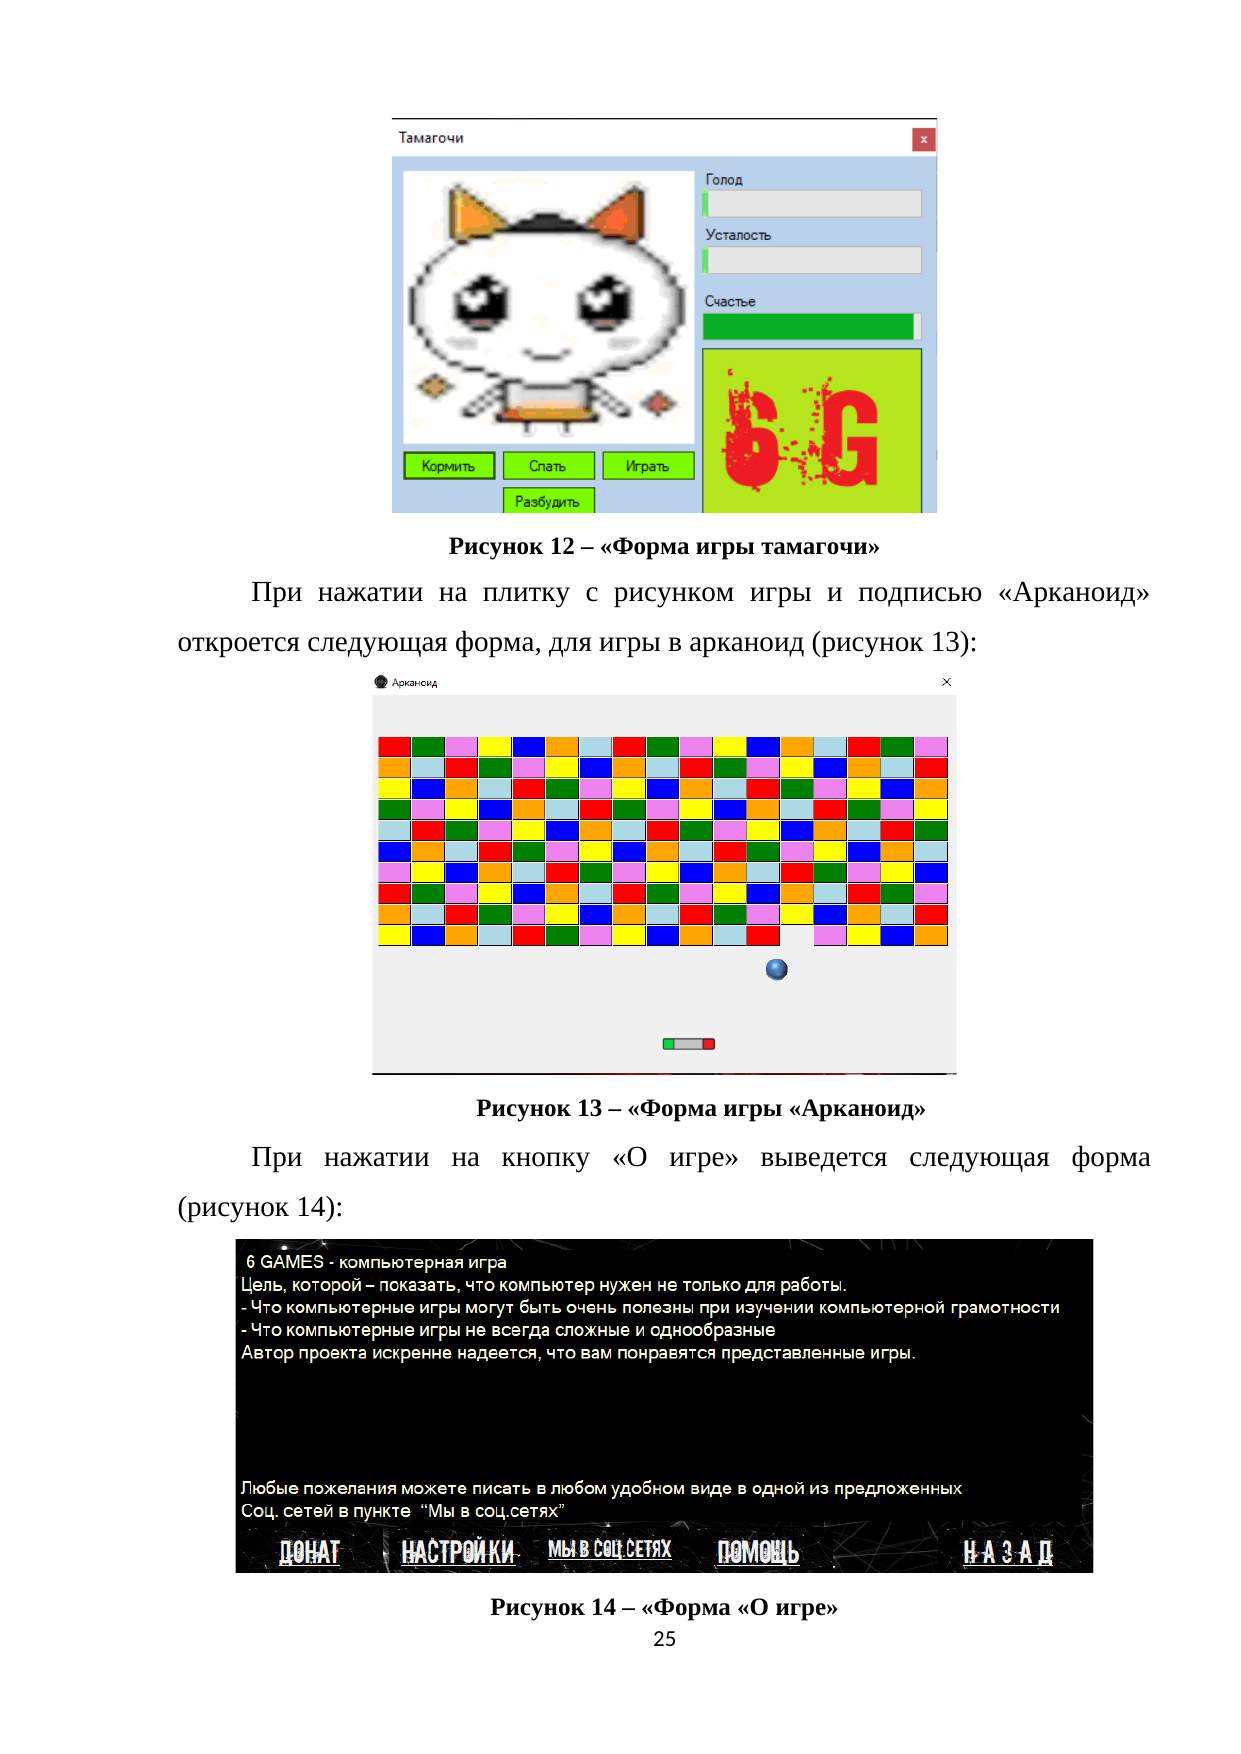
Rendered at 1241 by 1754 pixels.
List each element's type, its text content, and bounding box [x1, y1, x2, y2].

picture [235, 1239, 1094, 1573]
picture [391, 118, 938, 513]
text При нажатии на плитку с рисунком игры и подписью «Арканоид» откроется следующая форма, для игры в арканоид (рисунок 13): [177, 574, 1152, 658]
text Рисунок 13 – «Форма игры «Арканоид» [177, 1093, 1152, 1122]
picture [372, 674, 957, 1075]
text Рисунок 14 – «Форма «О игре» [177, 1592, 1152, 1620]
text Рисунок 12 – «Форма игры тамагочи» [177, 531, 1152, 560]
text При нажатии на кнопку «О игре» выведется следующая форма (рисунок 14): [177, 1139, 1152, 1223]
